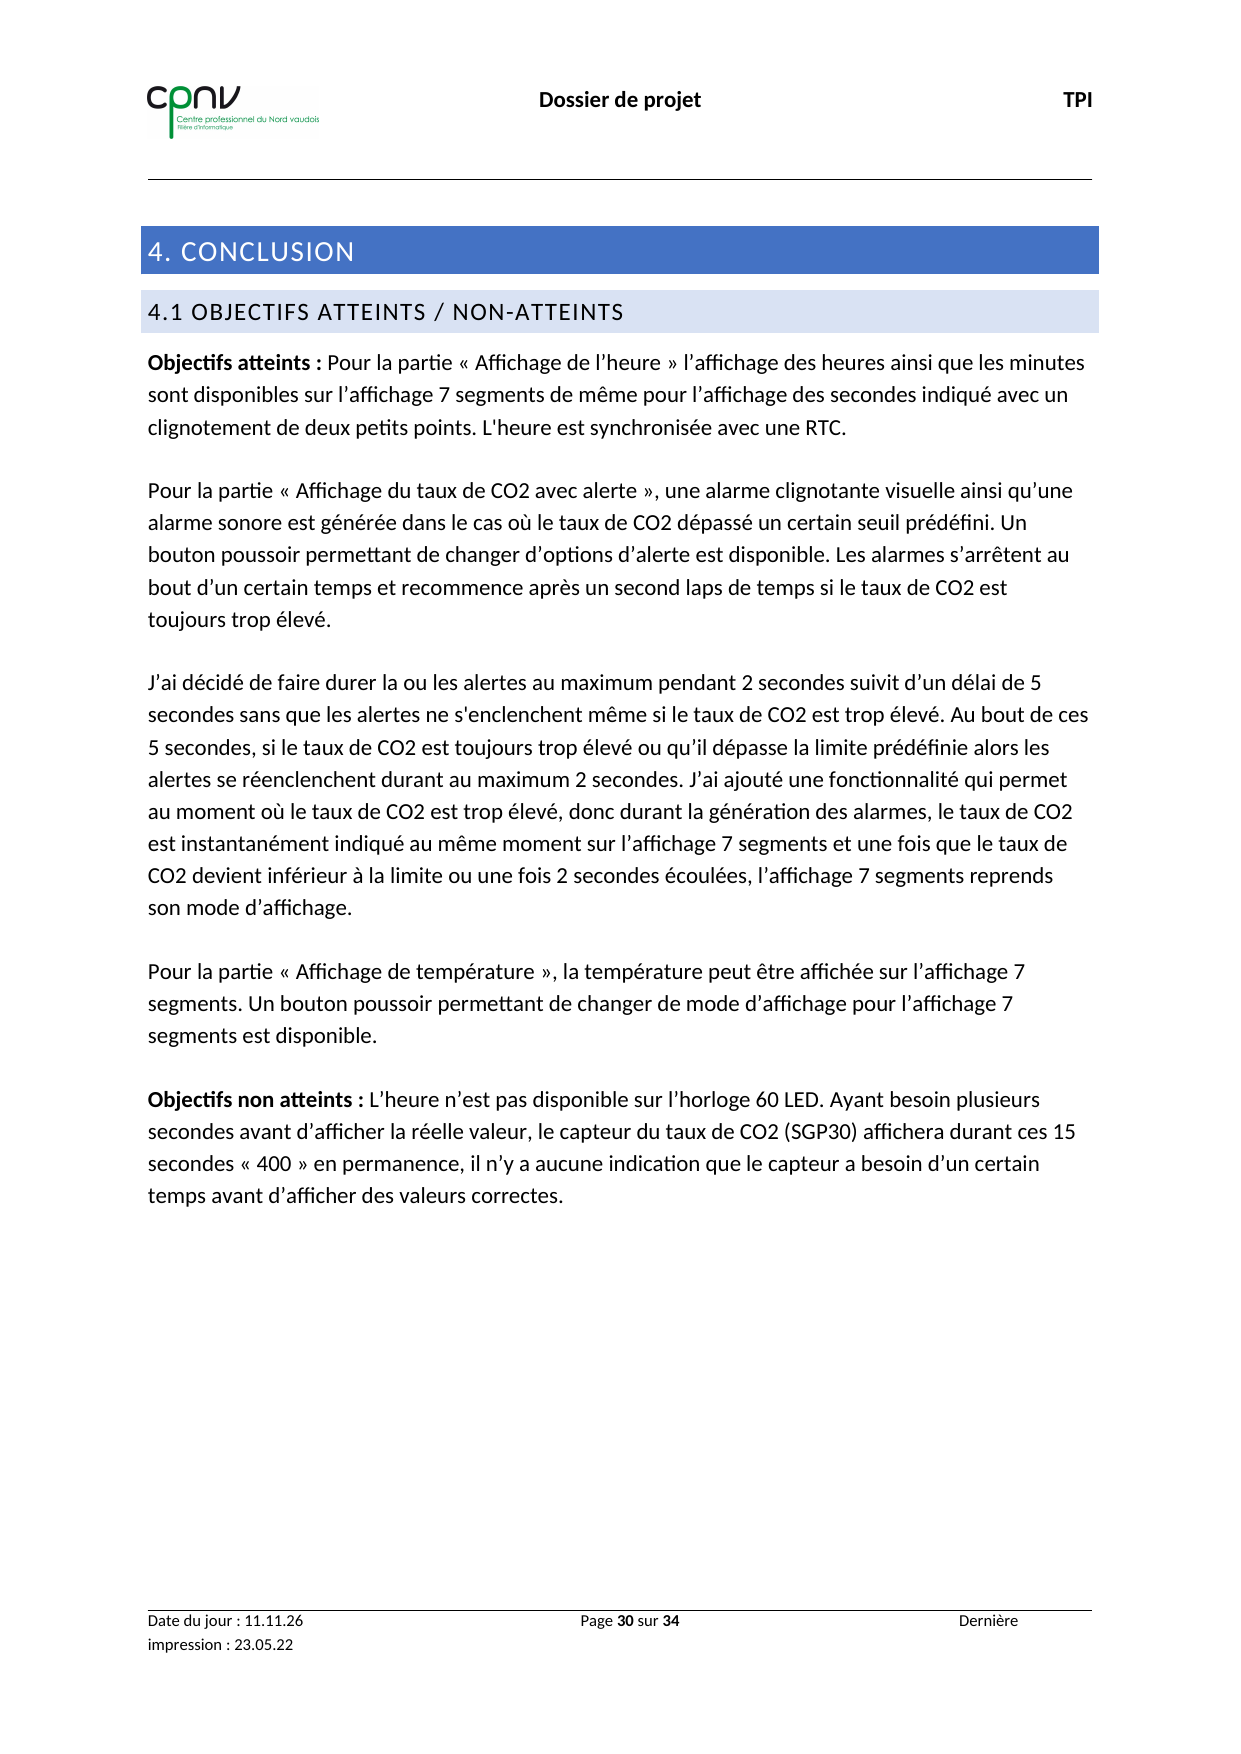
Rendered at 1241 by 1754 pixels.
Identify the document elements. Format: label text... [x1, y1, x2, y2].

text Pour la partie « Affichage de température », la température peut être affichée sur l’affichage 7 segments. Un bouton poussoir permettant de changer de mode d’affichage pour l’affichage 7 segments est disponible. [148, 957, 1092, 1049]
subtitle 4. Conclusion [148, 233, 1092, 268]
text Pour la partie « Affichage du taux de CO2 avec alerte », une alarme clignotante visuelle ainsi qu’une alarme sonore est générée dans le cas où le taux de CO2 dépassé un certain seuil prédéfini. Un bouton poussoir permettant de changer d’options d’alerte est disponible. Les alarmes s’arrêtent au bout d’un certain temps et recommence après un second laps de temps si le taux de CO2 est toujours trop élevé. [148, 476, 1092, 633]
text J’ai décidé de faire durer la ou les alertes au maximum pendant 2 secondes suivit d’un délai de 5 secondes sans que les alertes ne s'enclenchent même si le taux de CO2 est trop élevé. Au bout de ces 5 secondes, si le taux de CO2 est toujours trop élevé ou qu’il dépasse la limite prédéfinie alors les alertes se réenclenchent durant au maximum 2 secondes. J’ai ajouté une fonctionnalité qui permet au moment où le taux de CO2 est trop élevé, donc durant la génération des alarmes, le taux de CO2 est instantanément indiqué au même moment sur l’affichage 7 segments et une fois que le taux de CO2 devient inférieur à la limite ou une fois 2 secondes écoulées, l’affichage 7 segments reprends son mode d’affichage. [148, 668, 1092, 922]
text Objectifs atteints : Pour la partie « Affichage de l’heure » l’affichage des heures ainsi que les minutes sont disponibles sur l’affichage 7 segments de même pour l’affichage des secondes indiqué avec un clignotement de deux petits points. L'heure est synchronisée avec une RTC. [148, 348, 1092, 441]
picture [147, 86, 319, 139]
subtitle 4.1 Objectifs atteints / non-atteints [148, 297, 1092, 327]
text Objectifs non atteints : L’heure n’est pas disponible sur l’horloge 60 LED. Ayant besoin plusieurs secondes avant d’afficher la réelle valeur, le capteur du taux de CO2 (SGP30) affichera durant ces 15 secondes « 400 » en permanence, il n’y a aucune indication que le capteur a besoin d’un certain temps avant d’afficher des valeurs correctes. [148, 1085, 1092, 1209]
